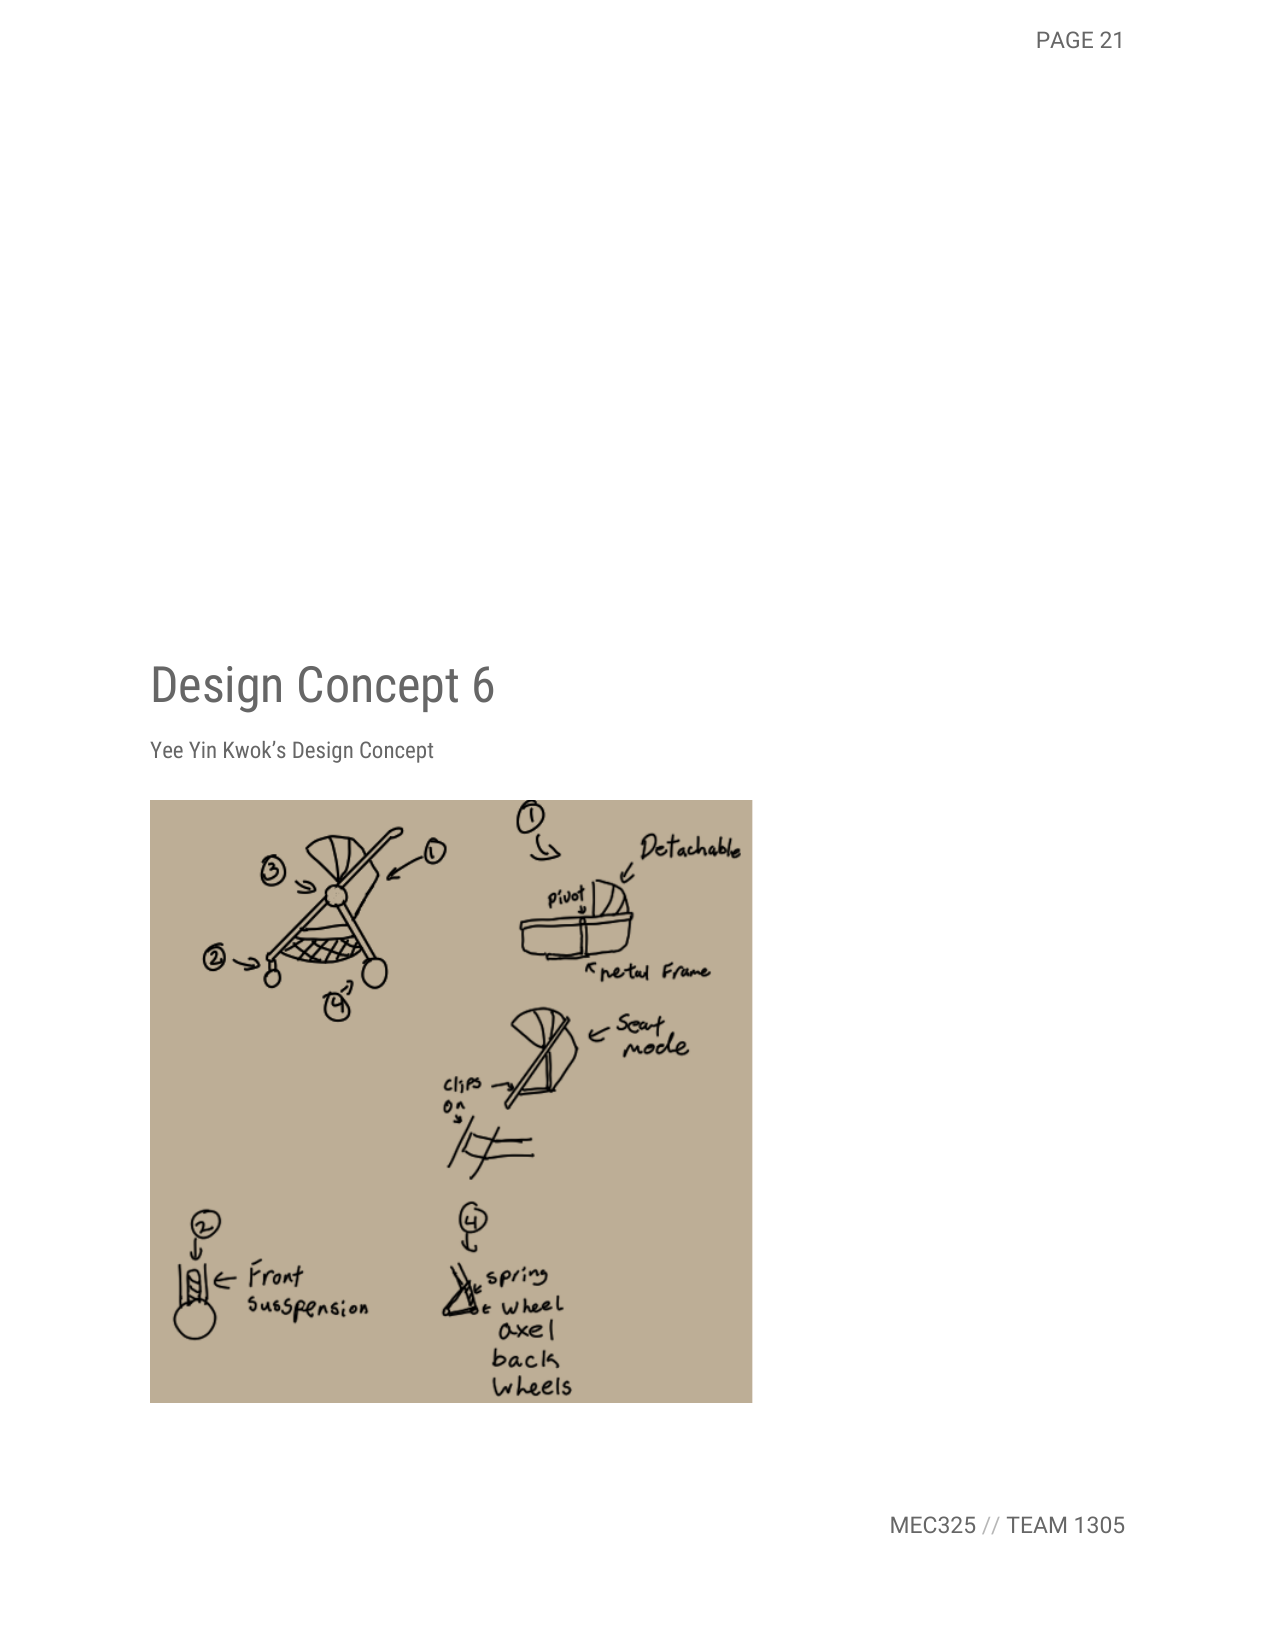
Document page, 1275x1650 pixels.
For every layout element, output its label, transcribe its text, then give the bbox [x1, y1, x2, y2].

picture [150, 800, 753, 1403]
text Yee Yin Kwok’s Design Concept [150, 737, 1125, 764]
subtitle Design Concept 6 [150, 656, 1125, 714]
